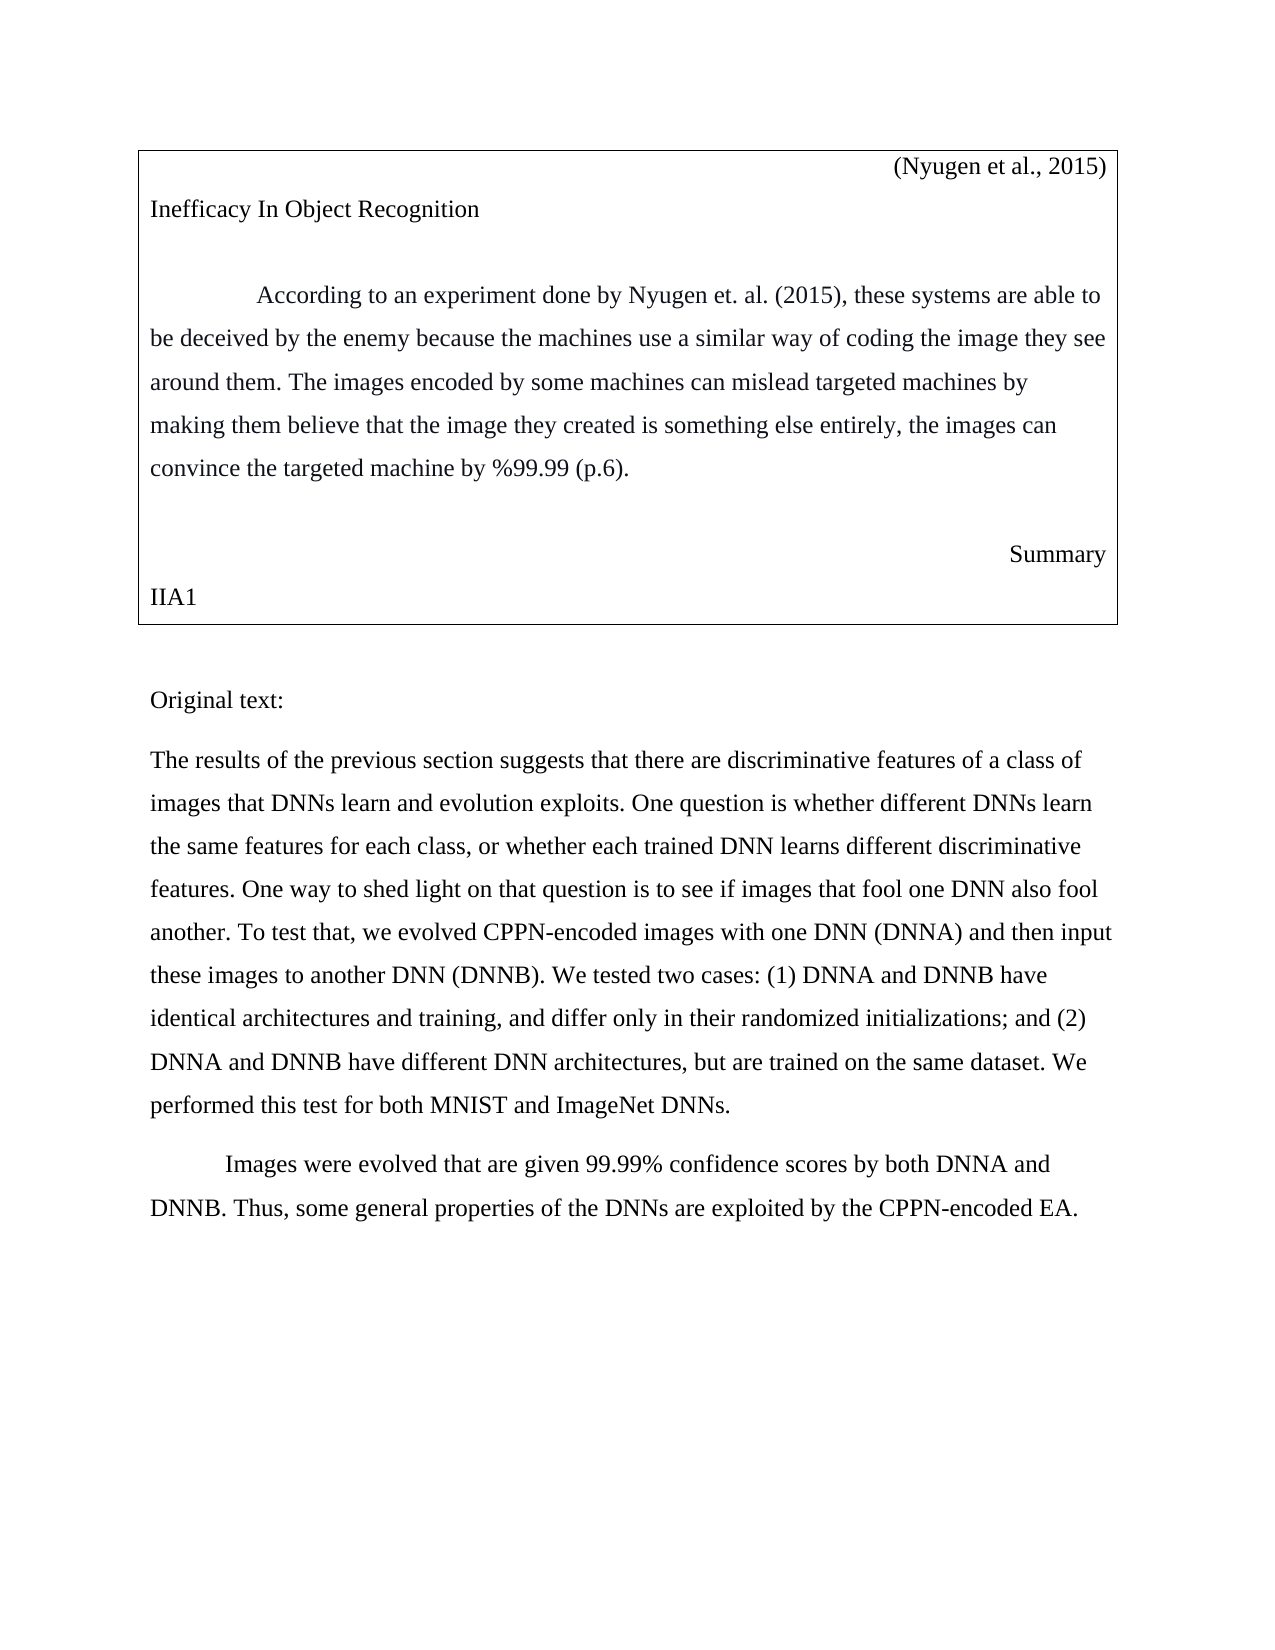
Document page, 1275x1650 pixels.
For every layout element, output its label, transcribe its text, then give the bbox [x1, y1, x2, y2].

text Original text: [150, 685, 1125, 714]
text Images were evolved that are given 99.99% confidence scores by both DNNA and DNNB. Thus, some general properties of the DNNs are exploited by the CPPN-encoded EA. [150, 1149, 1125, 1221]
text The results of the previous section suggests that there are discriminative features of a class of images that DNNs learn and evolution exploits. One question is whether different DNNs learn the same features for each class, or whether each trained DNN learns different discriminative features. One way to shed light on that question is to see if images that fool one DNN also fool another. To test that, we evolved CPPN-encoded images with one DNN (DNNA) and then input these images to another DNN (DNNB). We tested two cases: (1) DNNA and DNNB have identical architectures and training, and differ only in their randomized initializations; and (2) DNNA and DNNB have different DNN architectures, but are trained on the same dataset. We performed this test for both MNIST and ImageNet DNNs. [150, 745, 1125, 1118]
table_header (Nyugen et al., 2015) Inefficacy In Object Recognition According to an experiment done by Nyugen et. al. (2015), these systems are able to be deceived by the enemy because the machines use a similar way of coding the image they see around them. The images encoded by some machines can mislead targeted machines by making them believe that the image they created is something else entirely, the images can convince the targeted machine by %99.99 (p.6). Summary IIA1 [139, 151, 1117, 624]
